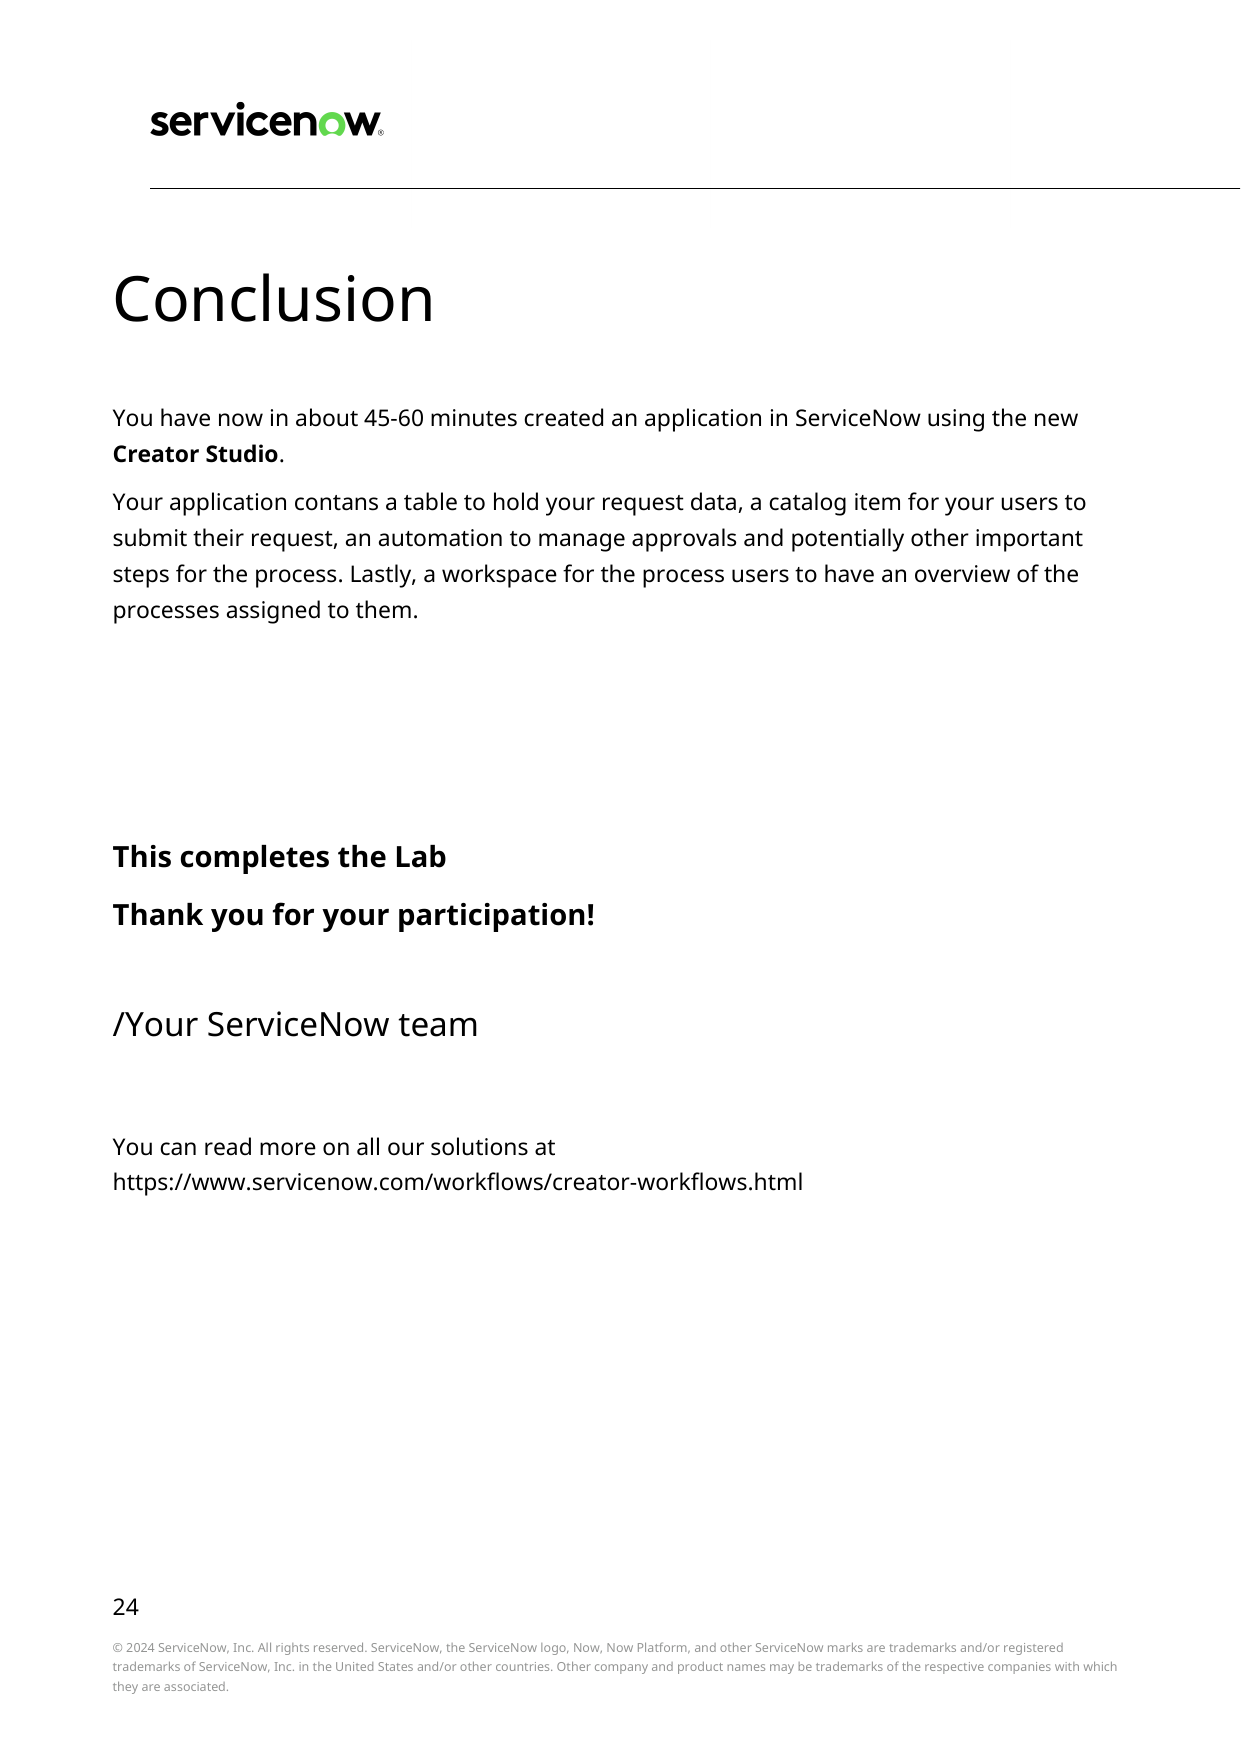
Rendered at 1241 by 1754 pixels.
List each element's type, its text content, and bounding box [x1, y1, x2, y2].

text This completes the Lab [112, 836, 1128, 876]
title Conclusion [112, 254, 1128, 339]
text /Your ServiceNow team [112, 1001, 1128, 1046]
text Your application contans a table to hold your request data, a catalog item for your users to submit their request, an automation to manage approvals and potentially other important steps for the process. Lastly, a workspace for the process users to have an overview of the processes assigned to them. [112, 486, 1128, 625]
picture [112, 40, 1241, 228]
text You can read more on all our solutions at https://www.servicenow.com/workflows/creator-workflows.html [112, 1130, 1128, 1198]
text You have now in about 45-60 minutes created an application in ServiceNow using the new Creator Studio. [112, 402, 1128, 469]
text Thank you for your participation! [112, 894, 1128, 934]
